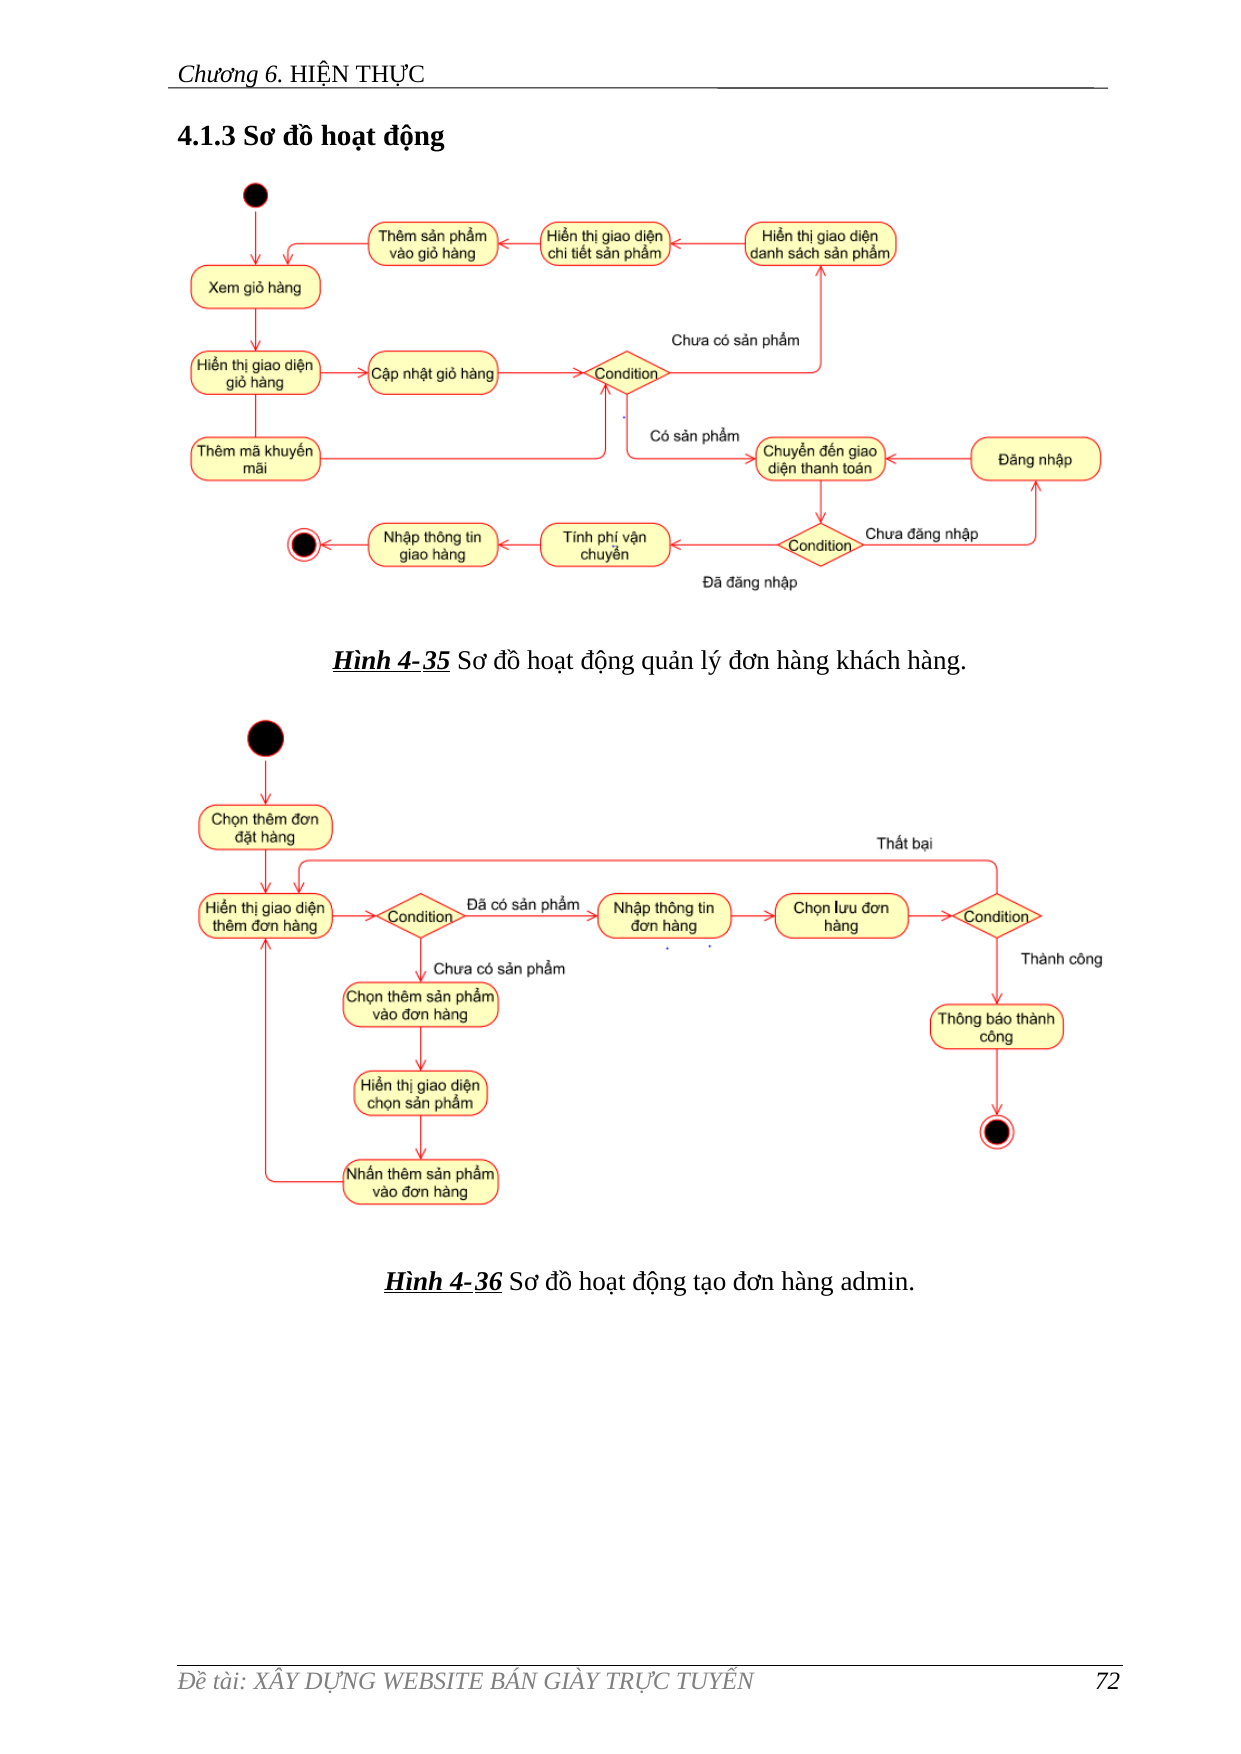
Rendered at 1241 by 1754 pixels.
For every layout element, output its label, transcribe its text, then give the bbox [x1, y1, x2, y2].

subtitle Sơ đồ hoạt động [177, 118, 1122, 152]
picture [177, 703, 1123, 1237]
picture [177, 174, 1123, 616]
